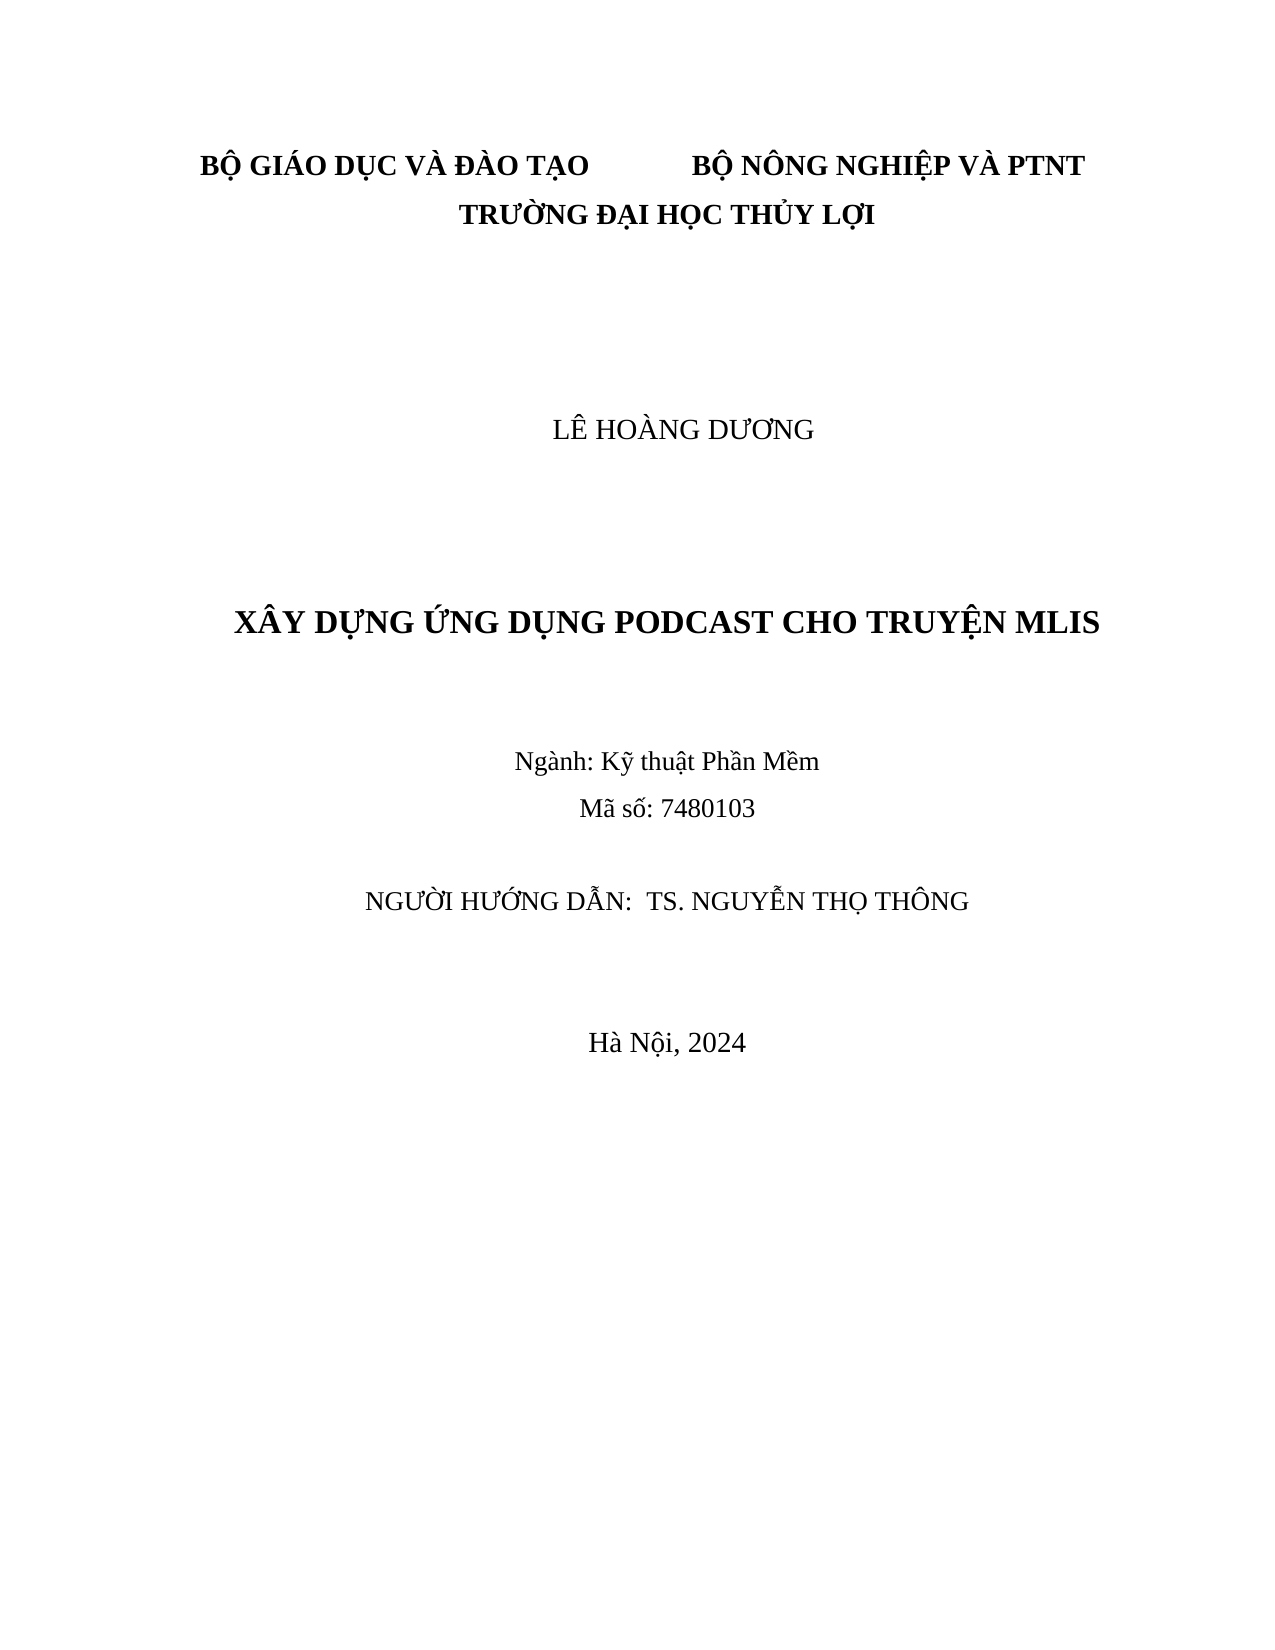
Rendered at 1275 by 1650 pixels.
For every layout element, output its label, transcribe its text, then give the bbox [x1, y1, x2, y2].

text NGƯỜI HƯỚNG DẪN: TS. NGUYỄN THỌ THÔNG [177, 886, 1157, 917]
text Hà Nội, 2024 [177, 1026, 1157, 1059]
table_header BỘ NÔNG NGHIỆP VÀ PTNT [655, 148, 1122, 197]
text XÂY DỰNG ỨNG DỤNG PODCAST CHO TRUYỆN MLIS [177, 602, 1157, 641]
text Mã số: 7480103 [177, 792, 1157, 823]
table_header BỘ GIÁO DỤC VÀ ĐÀO TẠO [189, 148, 655, 197]
text TRƯỜNG ĐẠI HỌC THỦY LỢI [177, 197, 1157, 230]
text LÊ HOÀNG DƯƠNG [477, 412, 1157, 446]
text Ngành: Kỹ thuật Phần Mềm [177, 746, 1157, 777]
